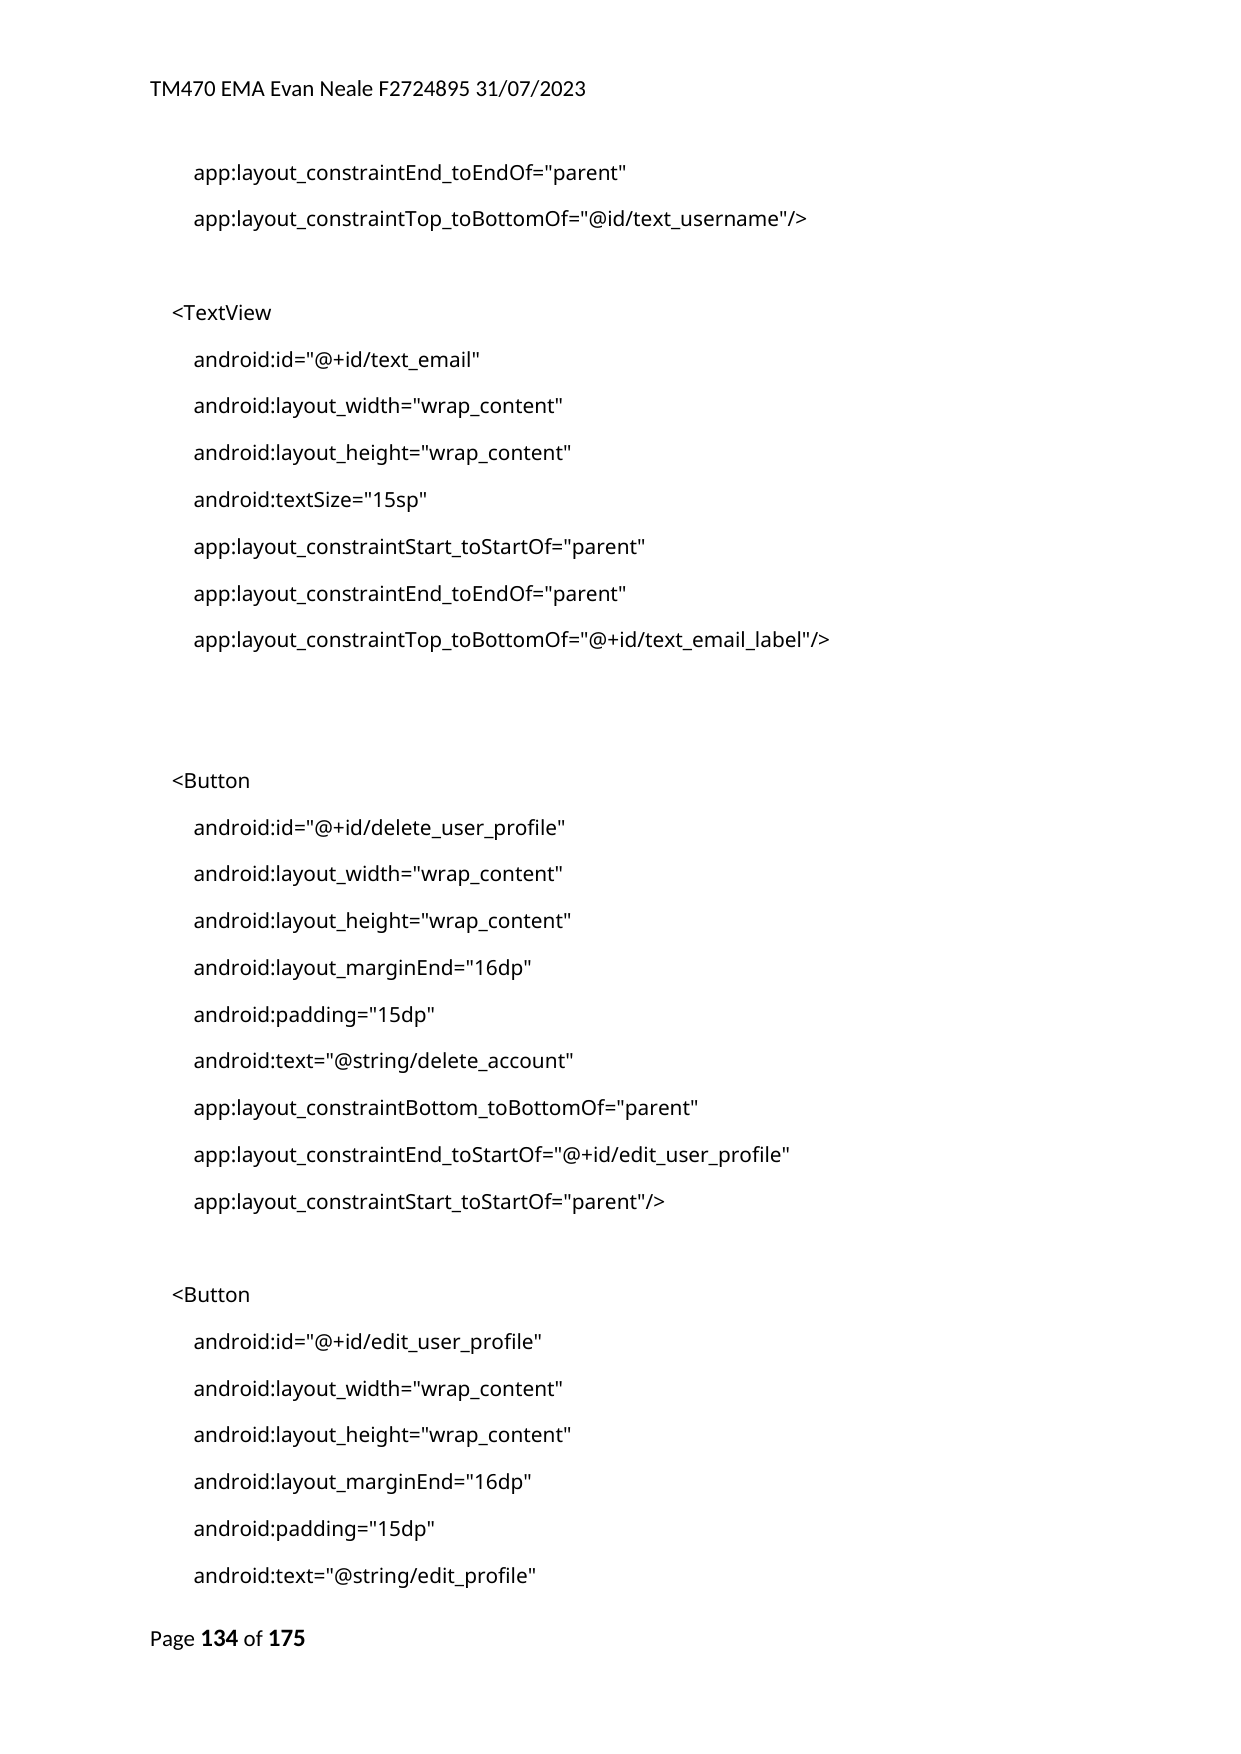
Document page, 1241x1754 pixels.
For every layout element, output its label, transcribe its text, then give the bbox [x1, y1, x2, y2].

text android:padding="15dp" [150, 1000, 1090, 1028]
text <Button [150, 1280, 1090, 1309]
text app:layout_constraintTop_toBottomOf="@+id/text_email_label"/> [150, 626, 1090, 654]
text app:layout_constraintEnd_toEndOf="parent" [150, 158, 1090, 186]
text <TextView [150, 298, 1090, 327]
text android:layout_width="wrap_content" [150, 859, 1090, 888]
text android:layout_marginEnd="16dp" [150, 1467, 1090, 1496]
text android:textSize="15sp" [150, 485, 1090, 514]
text app:layout_constraintStart_toStartOf="parent"/> [150, 1187, 1090, 1215]
text android:layout_width="wrap_content" [150, 392, 1090, 420]
text android:layout_marginEnd="16dp" [150, 953, 1090, 981]
text android:padding="15dp" [150, 1514, 1090, 1543]
text app:layout_constraintEnd_toStartOf="@+id/edit_user_profile" [150, 1140, 1090, 1168]
text android:id="@+id/edit_user_profile" [150, 1327, 1090, 1356]
text android:layout_width="wrap_content" [150, 1374, 1090, 1402]
text app:layout_constraintBottom_toBottomOf="parent" [150, 1093, 1090, 1122]
text android:layout_height="wrap_content" [150, 1421, 1090, 1449]
text android:layout_height="wrap_content" [150, 906, 1090, 934]
text app:layout_constraintTop_toBottomOf="@id/text_username"/> [150, 204, 1090, 233]
text android:text="@string/delete_account" [150, 1046, 1090, 1075]
text android:text="@string/edit_profile" [150, 1561, 1090, 1589]
text app:layout_constraintEnd_toEndOf="parent" [150, 579, 1090, 607]
text android:id="@+id/text_email" [150, 345, 1090, 373]
text <Button [150, 766, 1090, 794]
text android:layout_height="wrap_content" [150, 438, 1090, 467]
text app:layout_constraintStart_toStartOf="parent" [150, 532, 1090, 560]
text android:id="@+id/delete_user_profile" [150, 813, 1090, 841]
